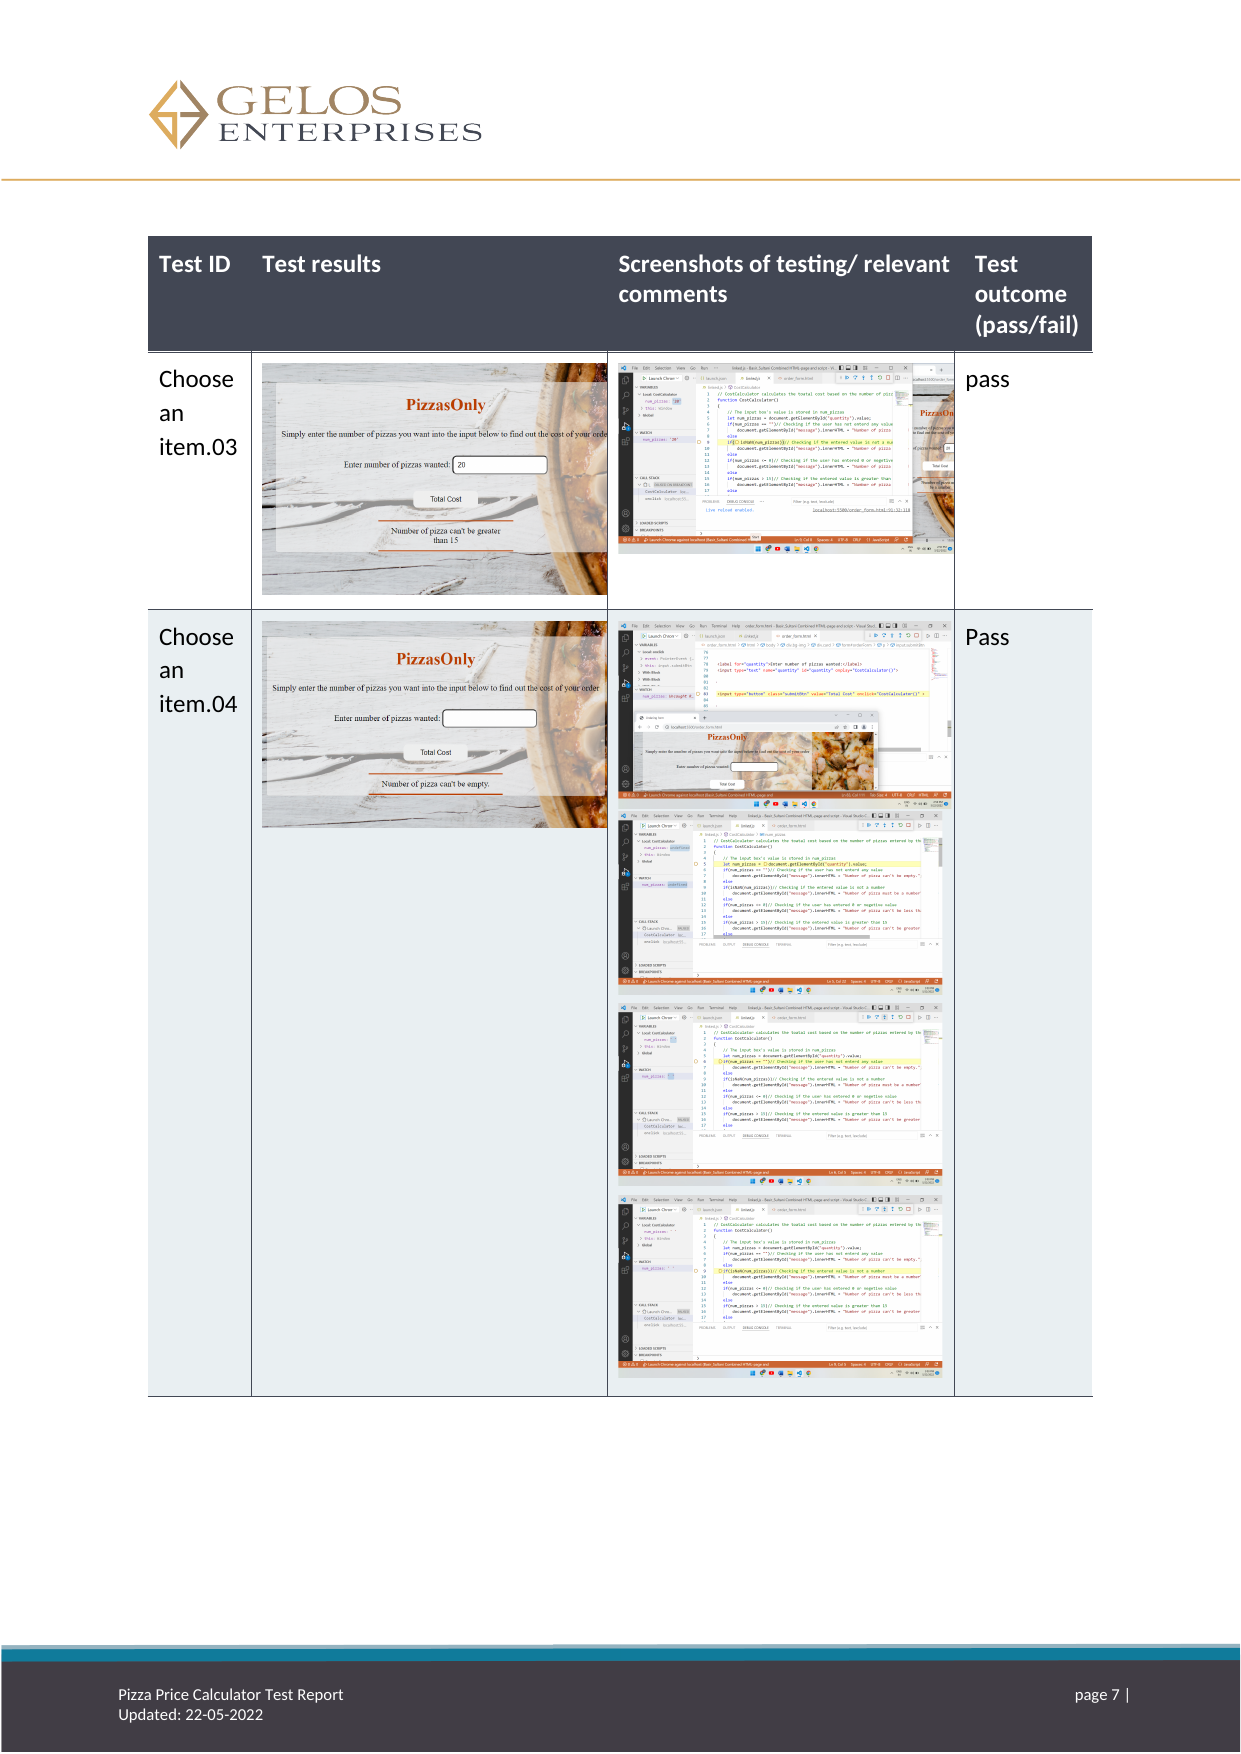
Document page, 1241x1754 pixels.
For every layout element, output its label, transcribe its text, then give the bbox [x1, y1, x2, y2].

picture [1, 0, 1241, 1752]
table_header Test ID [148, 236, 251, 351]
table_cell [252, 353, 607, 609]
table_header Screenshots of testing/ relevant comments [607, 236, 963, 351]
table_header Test outcome (pass/fail) [963, 236, 1092, 351]
table_header Test results [251, 236, 607, 351]
table_cell 03 [148, 353, 251, 609]
table_cell [608, 353, 954, 609]
table_cell [608, 610, 954, 1396]
table_cell [252, 610, 607, 1396]
table_cell 04 [148, 610, 251, 1396]
